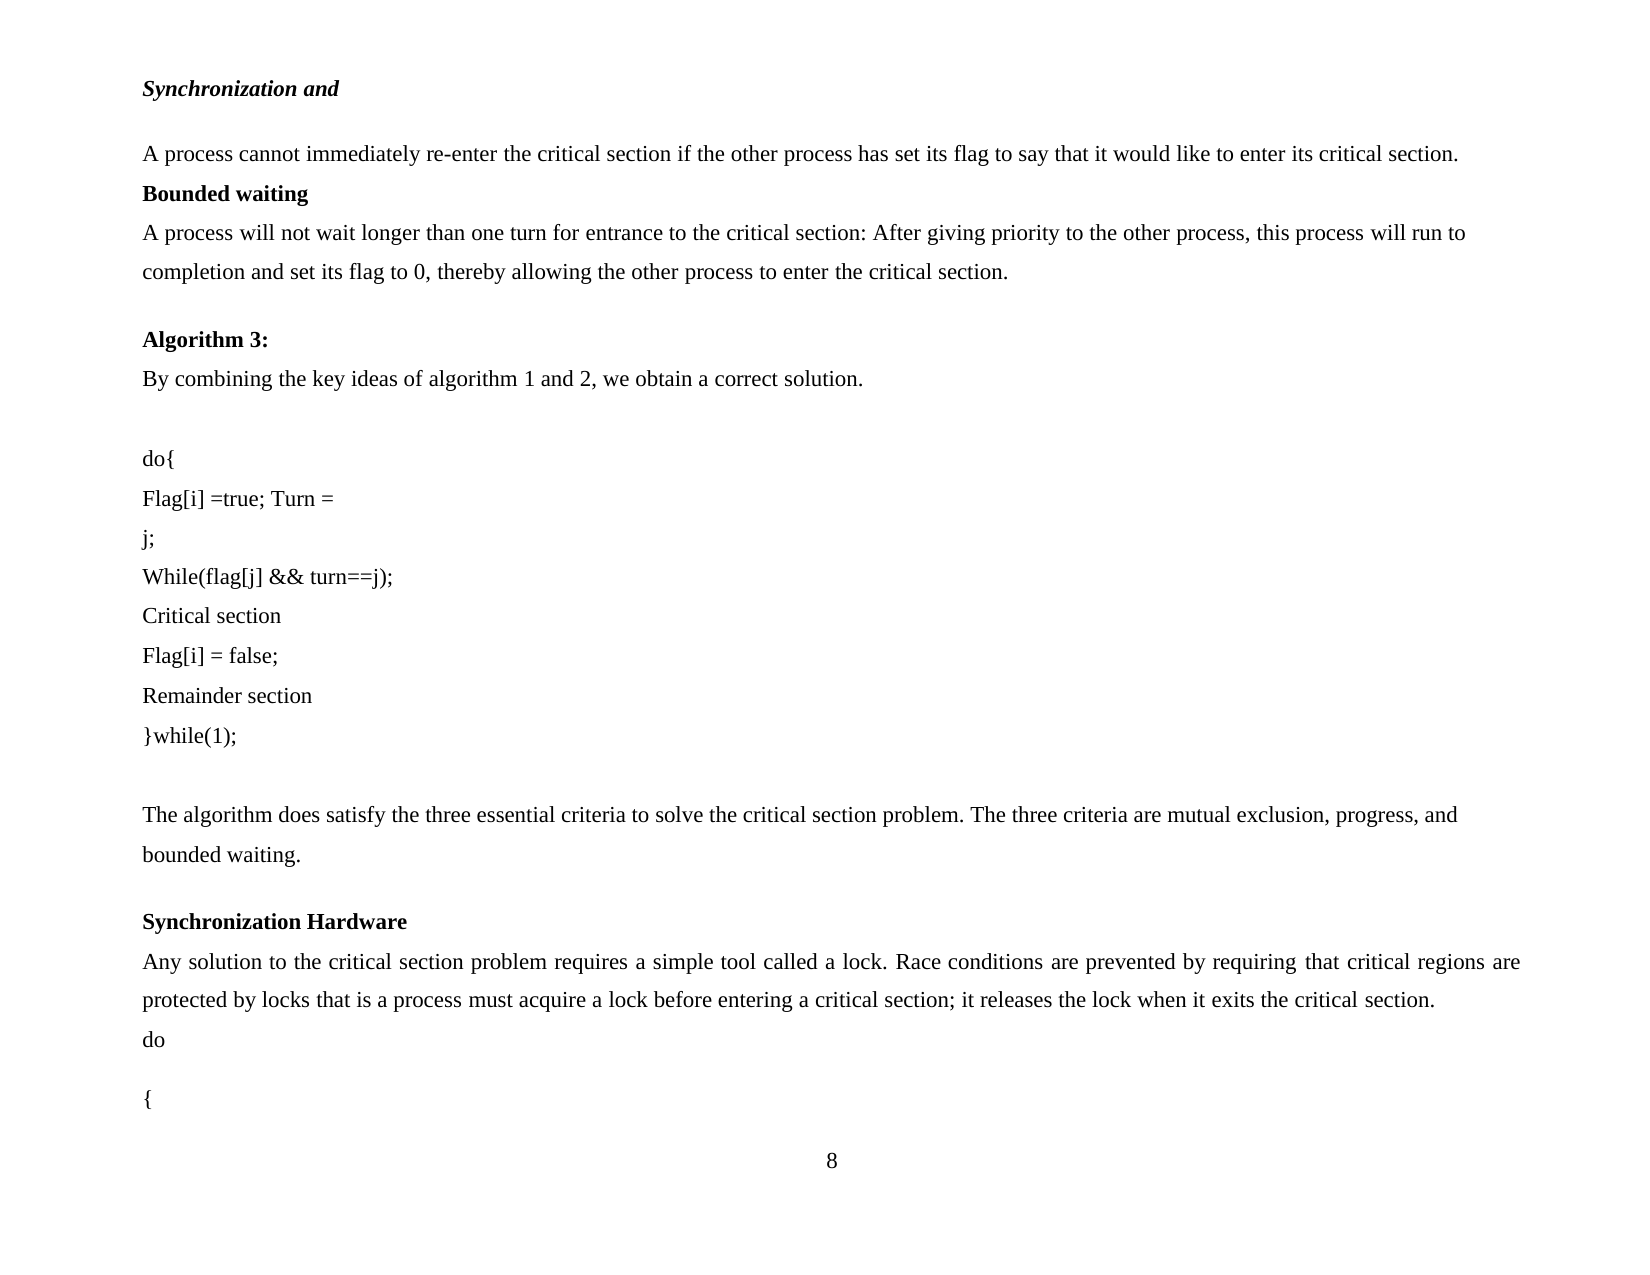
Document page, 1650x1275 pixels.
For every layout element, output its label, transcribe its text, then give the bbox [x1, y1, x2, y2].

text A process cannot immediately re-enter the critical section if the other process has set its flag to say that it would like to enter its critical section. [142, 140, 1546, 167]
subtitle Bounded waiting [142, 180, 1546, 206]
text Any solution to the critical section problem requires a simple tool called a lock. Race conditions are prevented by requiring that critical regions are protected by locks that is a process must acquire a lock before entering a critical section; it releases the lock when it exits the critical section. [142, 948, 1546, 1013]
subtitle Algorithm 3: [142, 326, 1546, 352]
text By combining the key ideas of algorithm 1 and 2, we obtain a correct solution. [142, 365, 1546, 392]
text Flag[i] =true; Turn = j; [142, 485, 336, 550]
subtitle Synchronization Hardware [142, 908, 1546, 934]
text The algorithm does satisfy the three essential criteria to solve the critical section problem. The three criteria are mutual exclusion, progress, and bounded waiting. [142, 801, 1461, 867]
text { [142, 1085, 1546, 1112]
text A process will not wait longer than one turn for entrance to the critical section: After giving priority to the other process, this process will run to completion and set its flag to 0, thereby allowing the other process to enter the critical section. [142, 219, 1546, 284]
text }while(1); [142, 722, 1546, 748]
text do [142, 1026, 1546, 1052]
text Flag[i] = false; Remainder section [142, 642, 313, 708]
text While(flag[j] && turn==j); Critical section [142, 563, 394, 629]
text do{ [142, 445, 1546, 472]
